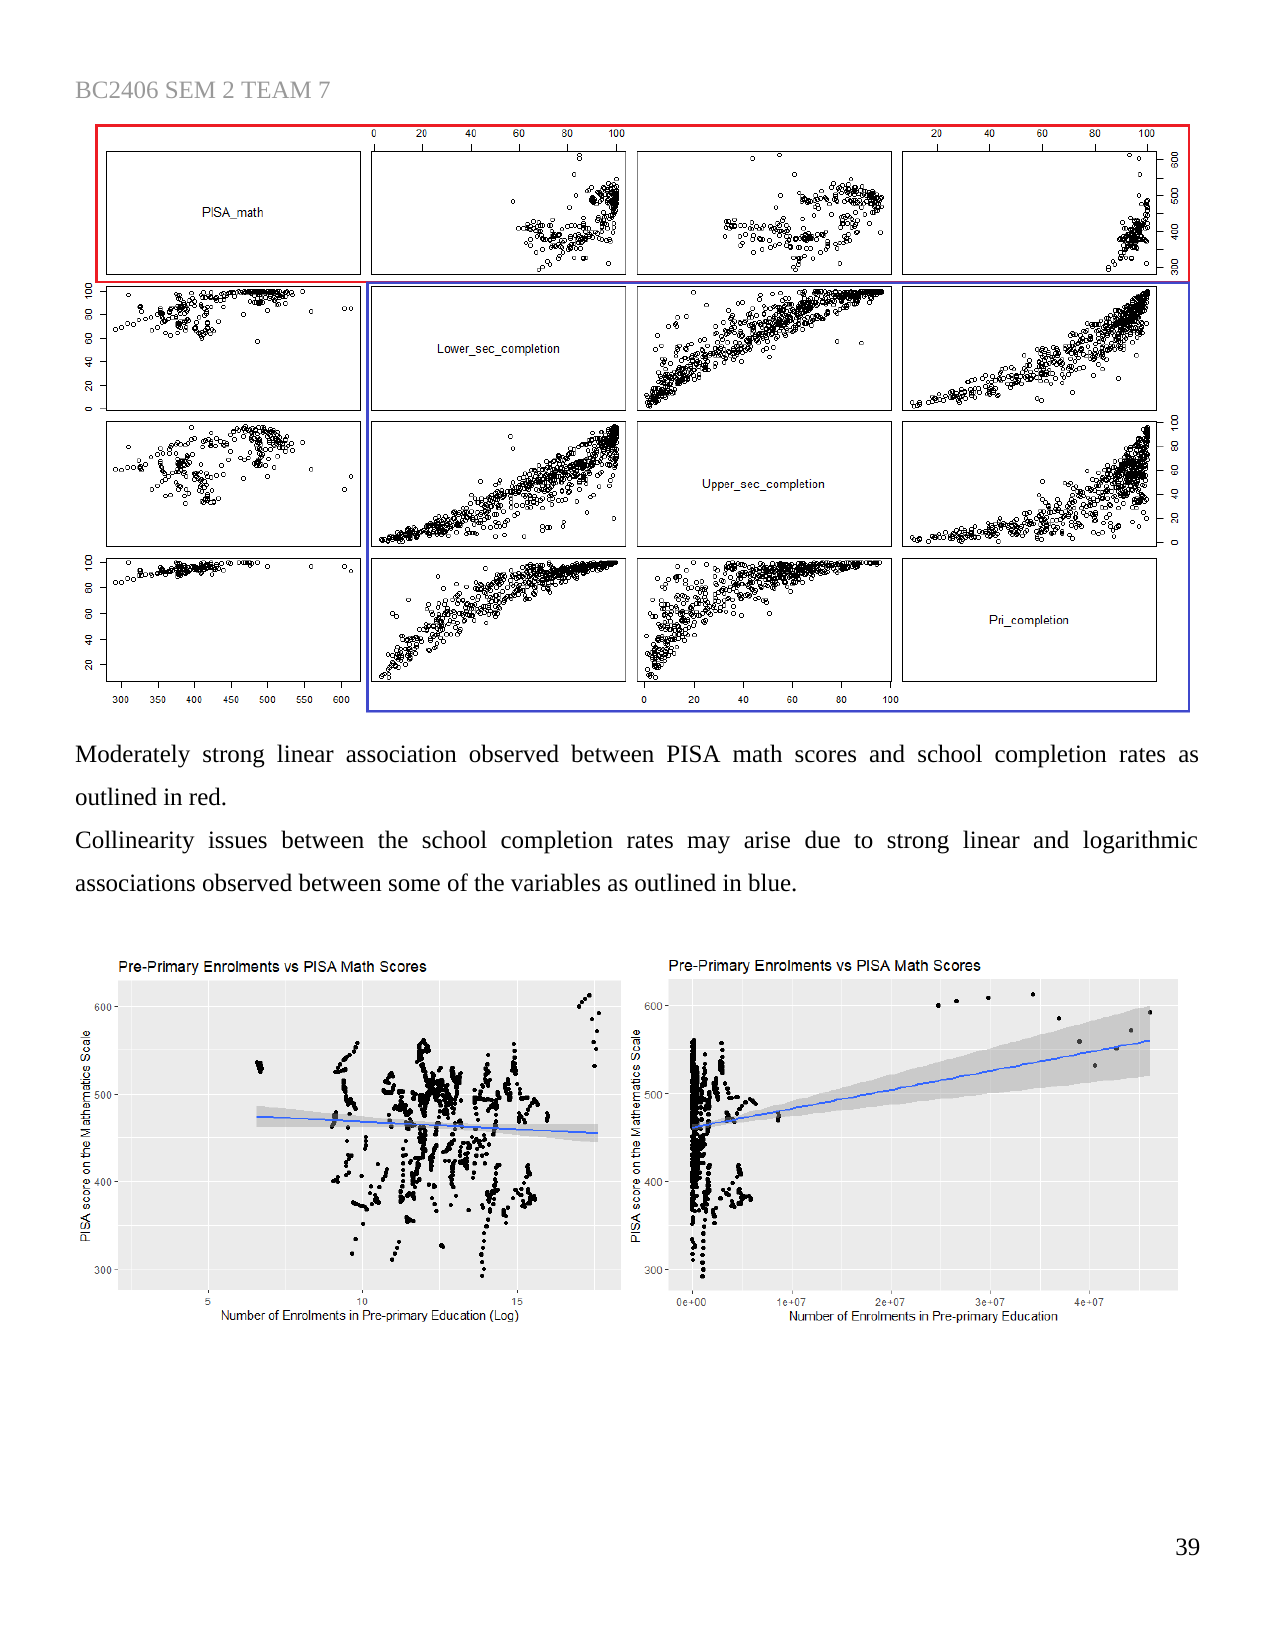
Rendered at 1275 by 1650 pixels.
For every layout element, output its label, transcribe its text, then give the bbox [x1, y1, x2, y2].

picture [75, 118, 1200, 725]
text Collinearity issues between the school completion rates may arise due to strong linear and logarithmic associations observed between some of the variables as outlined in blue. [75, 825, 1200, 897]
text Moderately strong linear association observed between PISA math scores and school completion rates as outlined in red. [75, 739, 1200, 811]
picture [75, 954, 1182, 1327]
